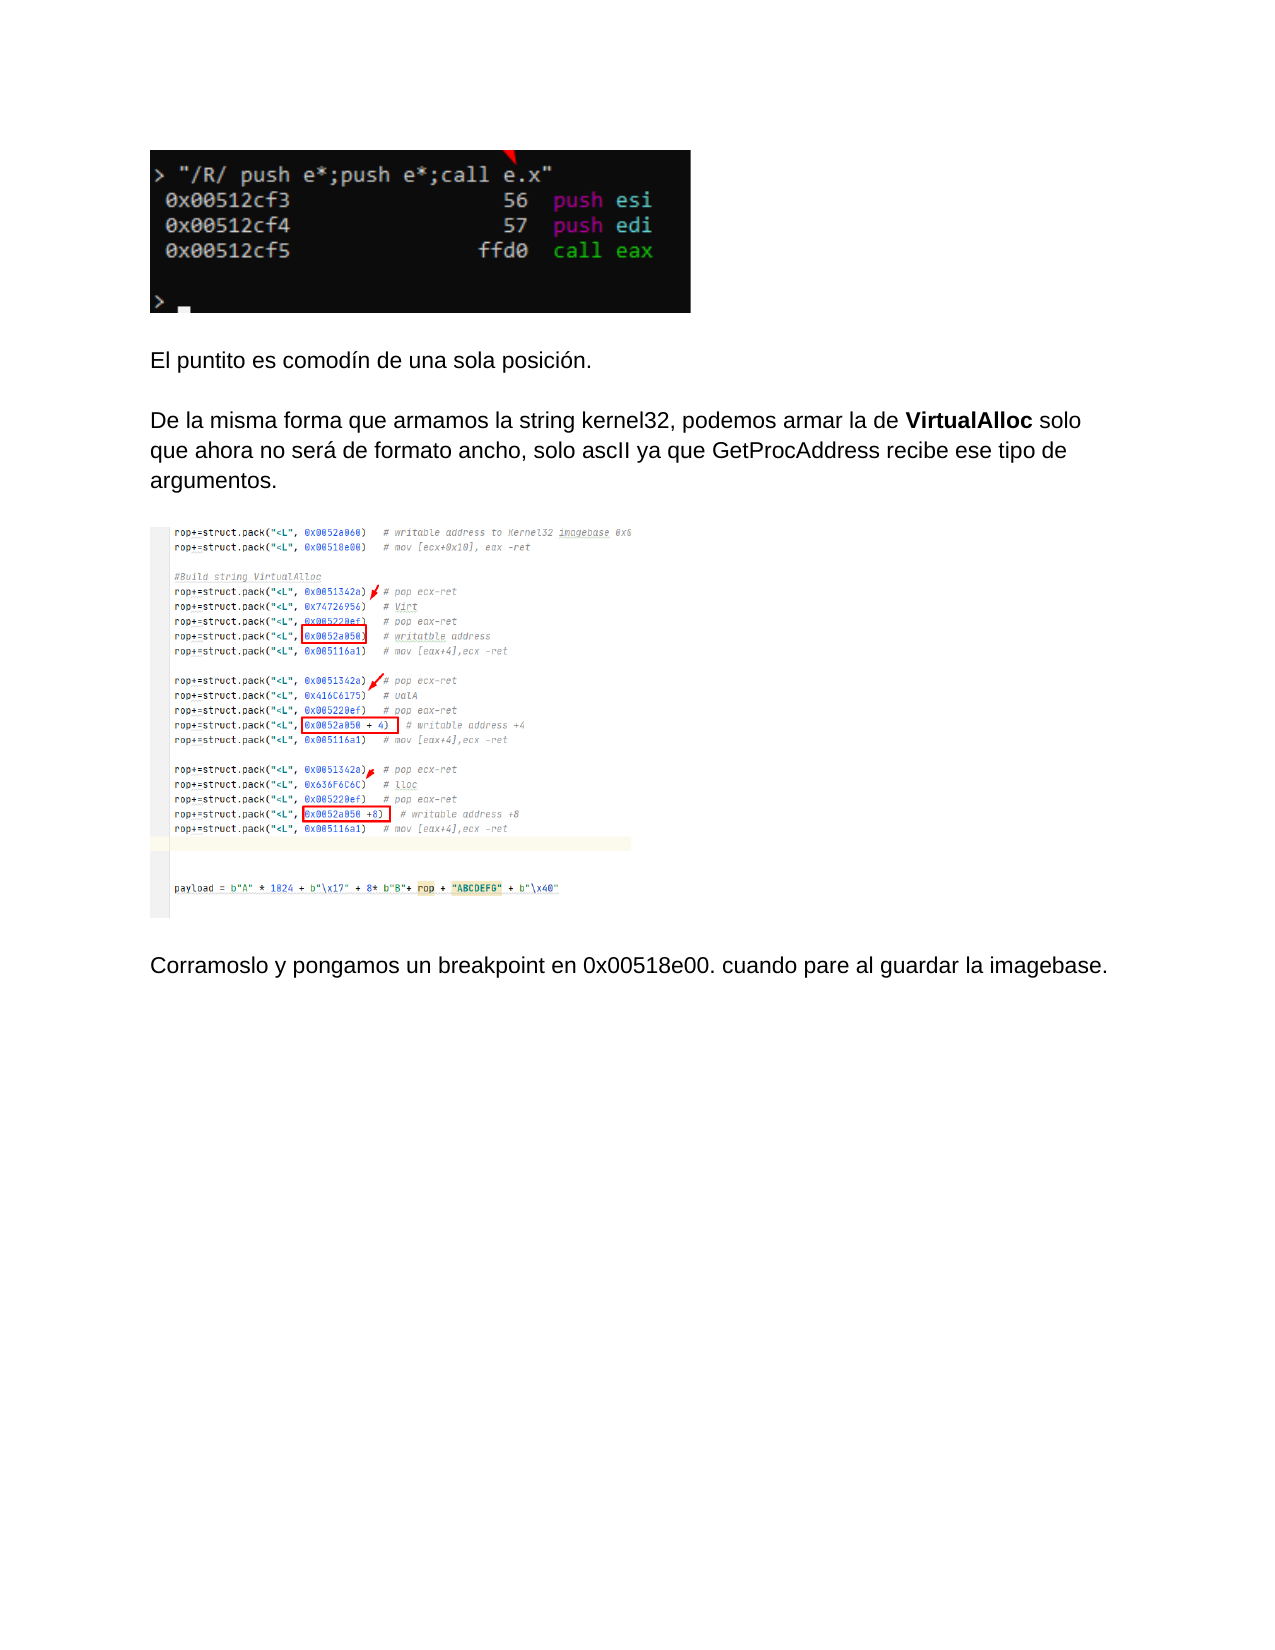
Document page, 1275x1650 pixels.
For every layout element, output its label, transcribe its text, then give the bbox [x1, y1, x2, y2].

text El puntito es comodín de una sola posición. [150, 347, 1125, 373]
text De la misma forma que armamos la string kernel32, podemos armar la de VirtualAlloc solo que ahora no será de formato ancho, solo ascII ya que GetProcAddress recibe ese tipo de argumentos. [150, 407, 1125, 494]
picture [150, 150, 691, 313]
picture [150, 527, 632, 918]
text Corramoslo y pongamos un breakpoint en 0x00518e00. cuando pare al guardar la imagebase. [150, 952, 1125, 978]
